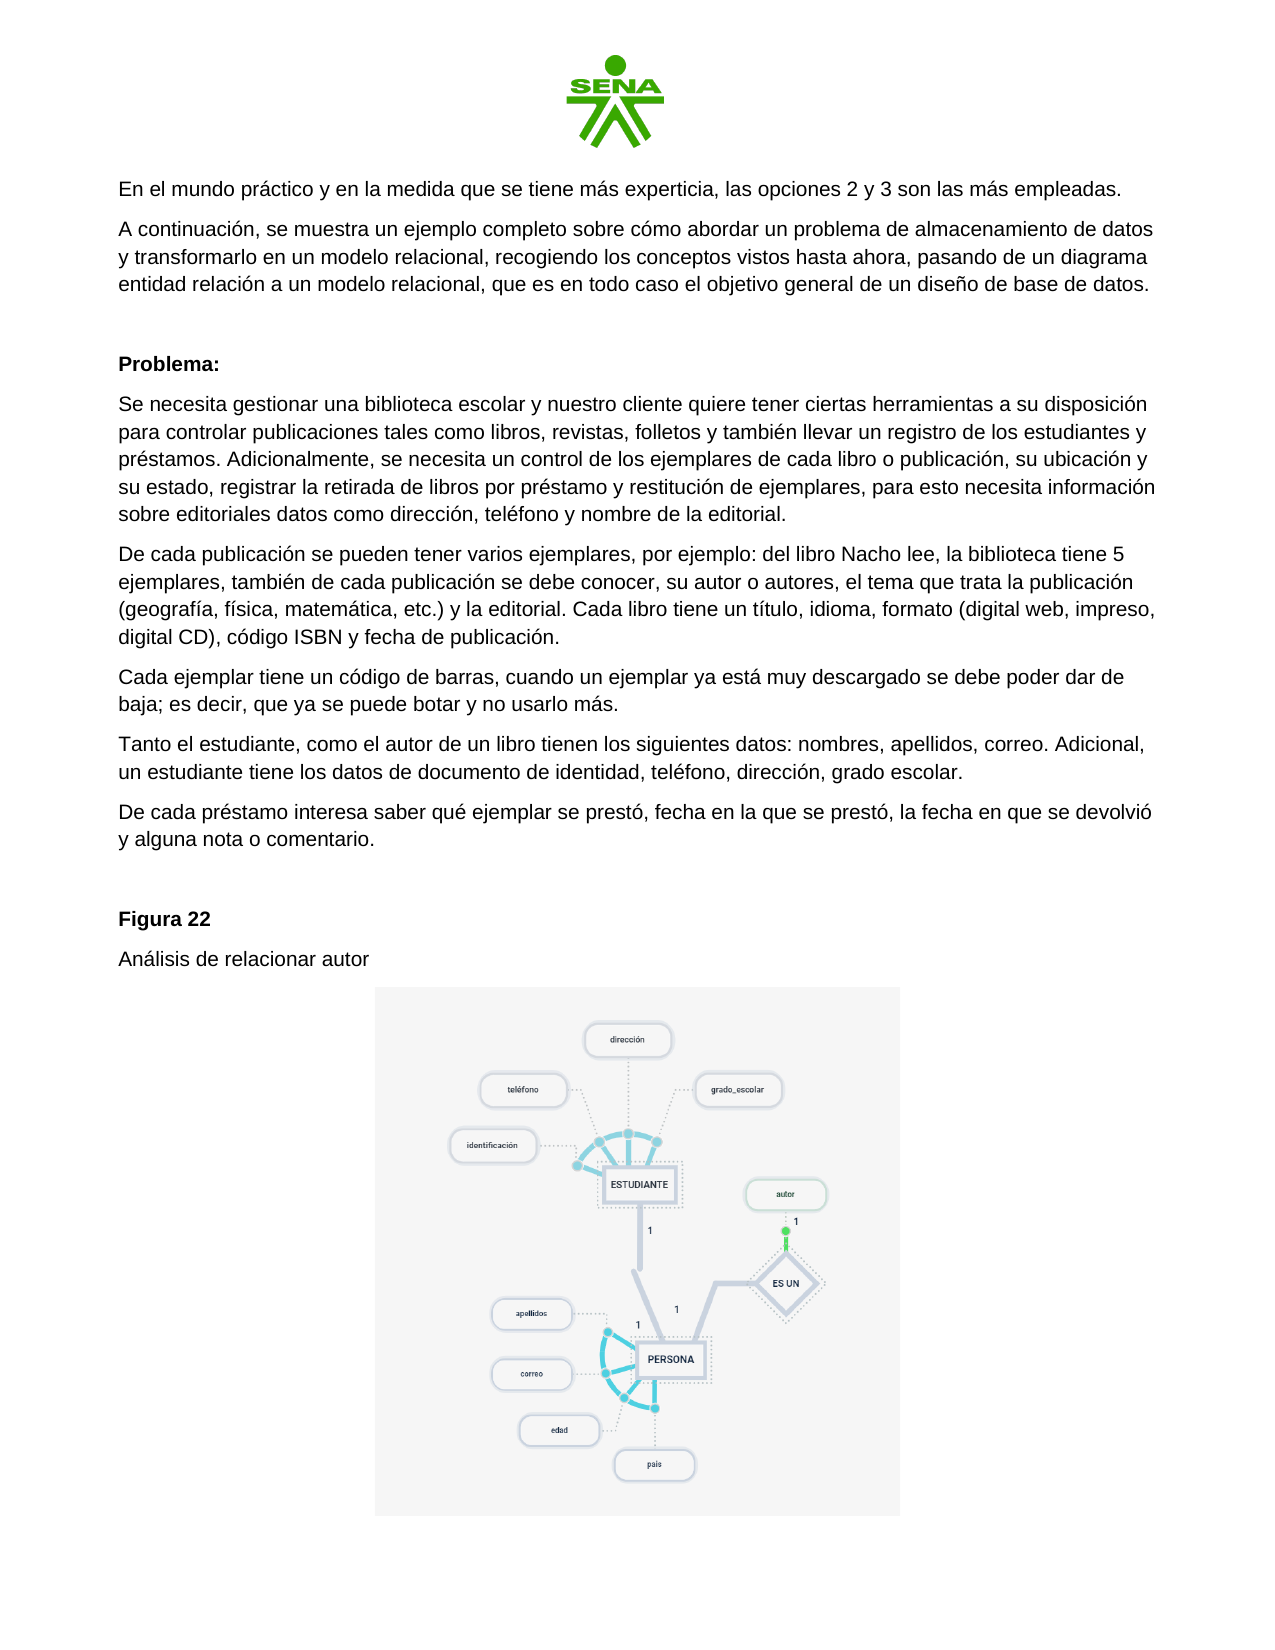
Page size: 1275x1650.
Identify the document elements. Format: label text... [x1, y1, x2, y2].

text Cada ejemplar tiene un código de barras, cuando un ejemplar ya está muy descargado se debe poder dar de baja; es decir, que ya se puede botar y no usarlo más. [118, 665, 1157, 716]
text En el mundo práctico y en la medida que se tiene más experticia, las opciones 2 y 3 son las más empleadas. [118, 177, 1157, 201]
text Tanto el estudiante, como el autor de un libro tienen los siguientes datos: nombres, apellidos, correo. Adicional, un estudiante tiene los datos de documento de identidad, teléfono, dirección, grado escolar. [118, 732, 1157, 784]
text A continuación, se muestra un ejemplo completo sobre cómo abordar un problema de almacenamiento de datos y transformarlo en un modelo relacional, recogiendo los conceptos vistos hasta ahora, pasando de un diagrama entidad relación a un modelo relacional, que es en todo caso el objetivo general de un diseño de base de datos. [118, 217, 1157, 296]
text Figura 22 [118, 907, 1157, 931]
text Se necesita gestionar una biblioteca escolar y nuestro cliente quiere tener ciertas herramientas a su disposición para controlar publicaciones tales como libros, revistas, folletos y también llevar un registro de los estudiantes y préstamos. Adicionalmente, se necesita un control de los ejemplares de cada libro o publicación, su ubicación y su estado, registrar la retirada de libros por préstamo y restitución de ejemplares, para esto necesita información sobre editoriales datos como dirección, teléfono y nombre de la editorial. [118, 392, 1157, 526]
text Análisis de relacionar autor [118, 947, 1157, 971]
text Problema: [118, 352, 1157, 376]
text De cada publicación se pueden tener varios ejemplares, por ejemplo: del libro Nacho lee, la biblioteca tiene 5 ejemplares, también de cada publicación se debe conocer, su autor o autores, el tema que trata la publicación (geografía, física, matemática, etc.) y la editorial. Cada libro tiene un título, idioma, formato (digital web, impreso, digital CD), código ISBN y fecha de publicación. [118, 542, 1157, 649]
picture [374, 987, 901, 1516]
text De cada préstamo interesa saber qué ejemplar se prestó, fecha en la que se prestó, la fecha en que se devolvió y alguna nota o comentario. [118, 800, 1157, 851]
picture [566, 55, 664, 148]
